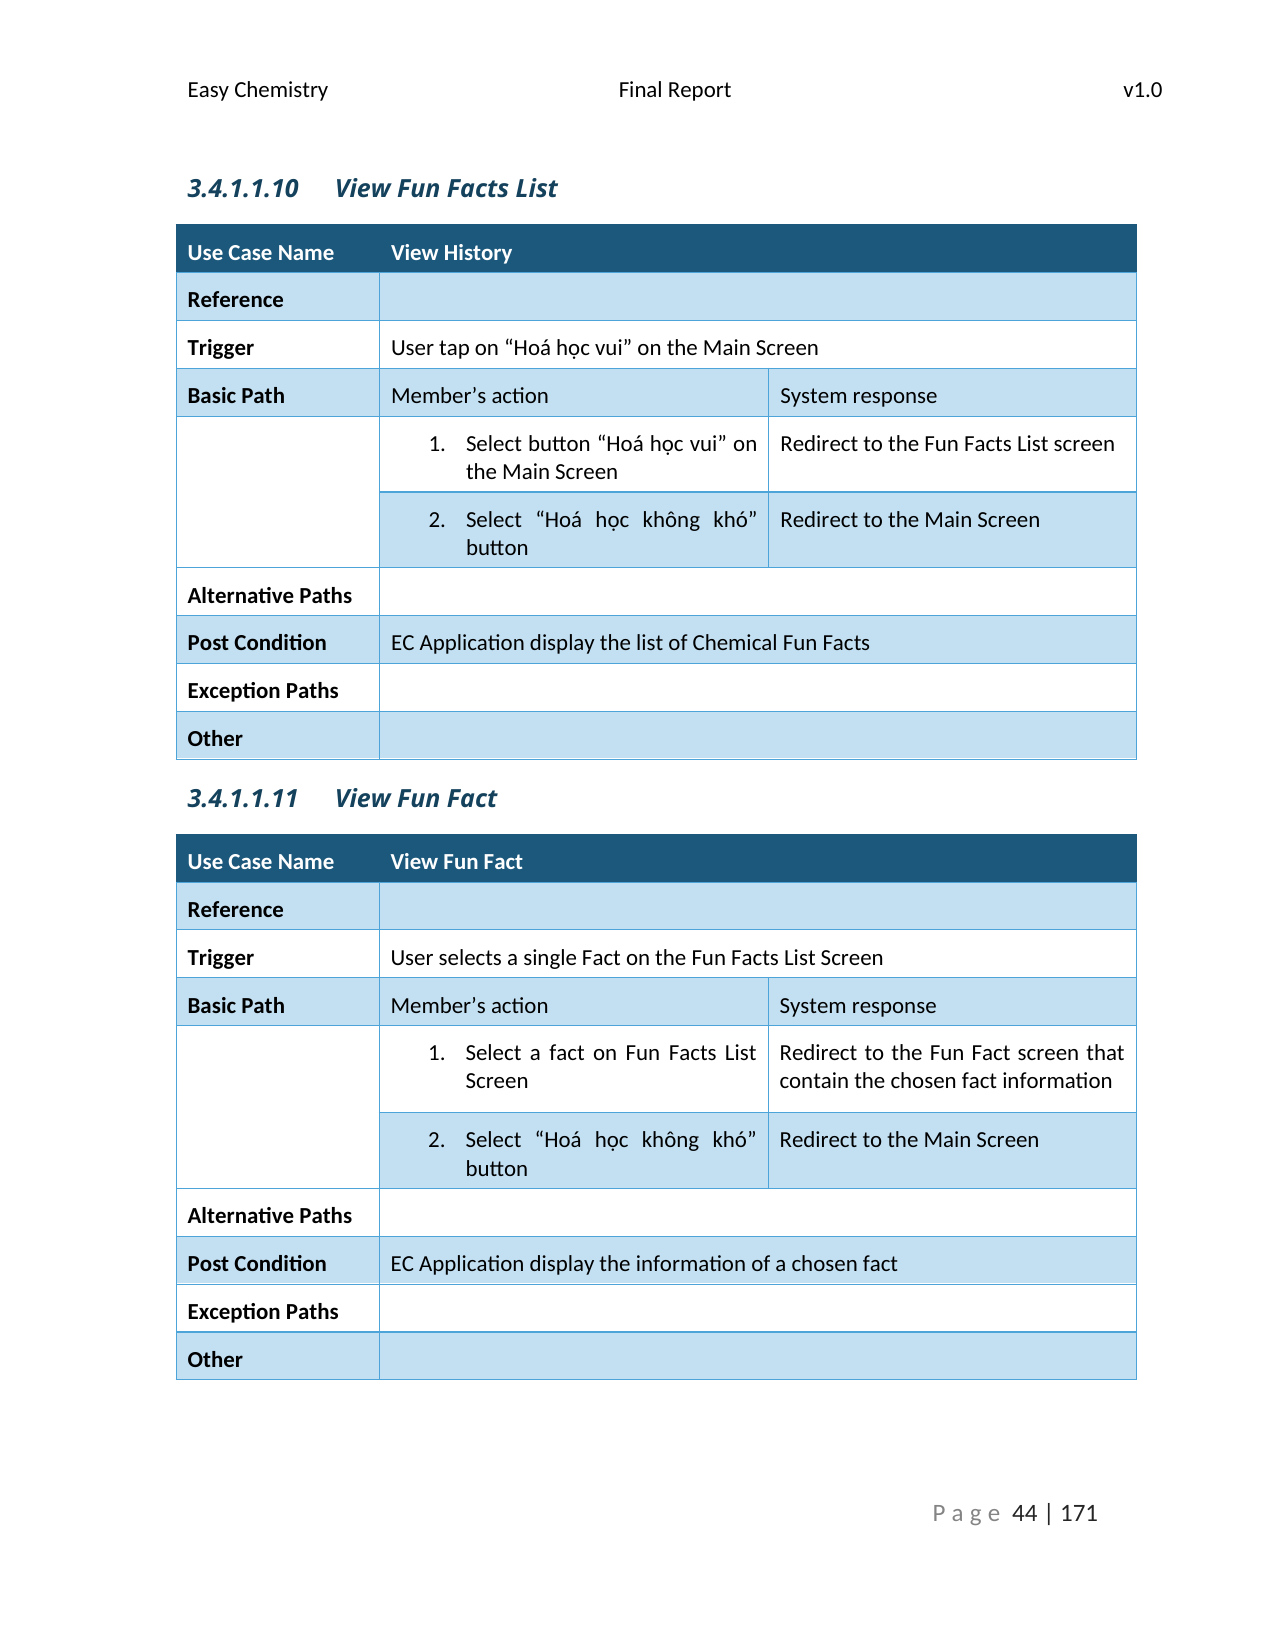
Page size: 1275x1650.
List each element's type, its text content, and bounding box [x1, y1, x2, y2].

table_cell Other [177, 712, 379, 758]
table_cell Select “Hoá học không khó” button [380, 493, 768, 567]
table_cell Trigger [177, 930, 379, 977]
table_cell Alternative Paths [177, 1189, 379, 1236]
table_cell System response [769, 369, 1136, 416]
table_cell Exception Paths [177, 664, 379, 711]
table_cell Member’s action [380, 369, 768, 416]
table_cell EC Application display the list of Chemical Fun Facts [380, 616, 1136, 663]
table_cell Member’s action [380, 978, 768, 1025]
table_header Use Case Name [177, 835, 379, 882]
table_cell Post Condition [177, 616, 379, 663]
table_cell [177, 1026, 379, 1188]
table_cell Redirect to the Fun Fact screen that contain the chosen fact information [769, 1026, 1136, 1112]
table_cell Alternative Paths [177, 568, 379, 615]
table_cell [380, 1285, 1136, 1331]
table_cell User tap on “Hoá học vui” on the Main Screen [380, 321, 1136, 368]
table_cell Trigger [177, 321, 379, 368]
table_cell Redirect to the Main Screen [769, 493, 1136, 567]
table_cell EC Application display the information of a chosen fact [380, 1237, 1136, 1283]
table_cell Redirect to the Fun Facts List screen [769, 417, 1136, 491]
table_cell Redirect to the Main Screen [769, 1113, 1136, 1188]
table_cell Post Condition [177, 1237, 379, 1283]
table_cell Exception Paths [177, 1285, 379, 1331]
table_cell [380, 568, 1136, 615]
table_cell [380, 1189, 1136, 1236]
table_cell Select button “Hoá học vui” on the Main Screen [380, 417, 768, 491]
table_cell Basic Path [177, 369, 379, 416]
table_cell System response [769, 978, 1136, 1025]
table_header View Fun Fact [380, 835, 1136, 882]
table_header View History [380, 225, 1136, 272]
table_cell [380, 712, 1136, 758]
table_cell [380, 273, 1136, 320]
table_cell [380, 664, 1136, 711]
table_header Use Case Name [177, 225, 379, 272]
table_cell [380, 1333, 1136, 1379]
table_cell Reference [177, 883, 379, 929]
subtitle View Fun Fact [187, 780, 1125, 814]
table_cell [177, 417, 379, 567]
table_cell [380, 883, 1136, 929]
table_cell Select “Hoá học không khó” button [380, 1113, 768, 1188]
table_cell User selects a single Fact on the Fun Facts List Screen [380, 930, 1136, 977]
table_cell Basic Path [177, 978, 379, 1025]
table_cell Select a fact on Fun Facts List Screen [380, 1026, 768, 1112]
subtitle View Fun Facts List [187, 171, 1125, 205]
table_cell Other [177, 1333, 379, 1379]
table_cell Reference [177, 273, 379, 320]
